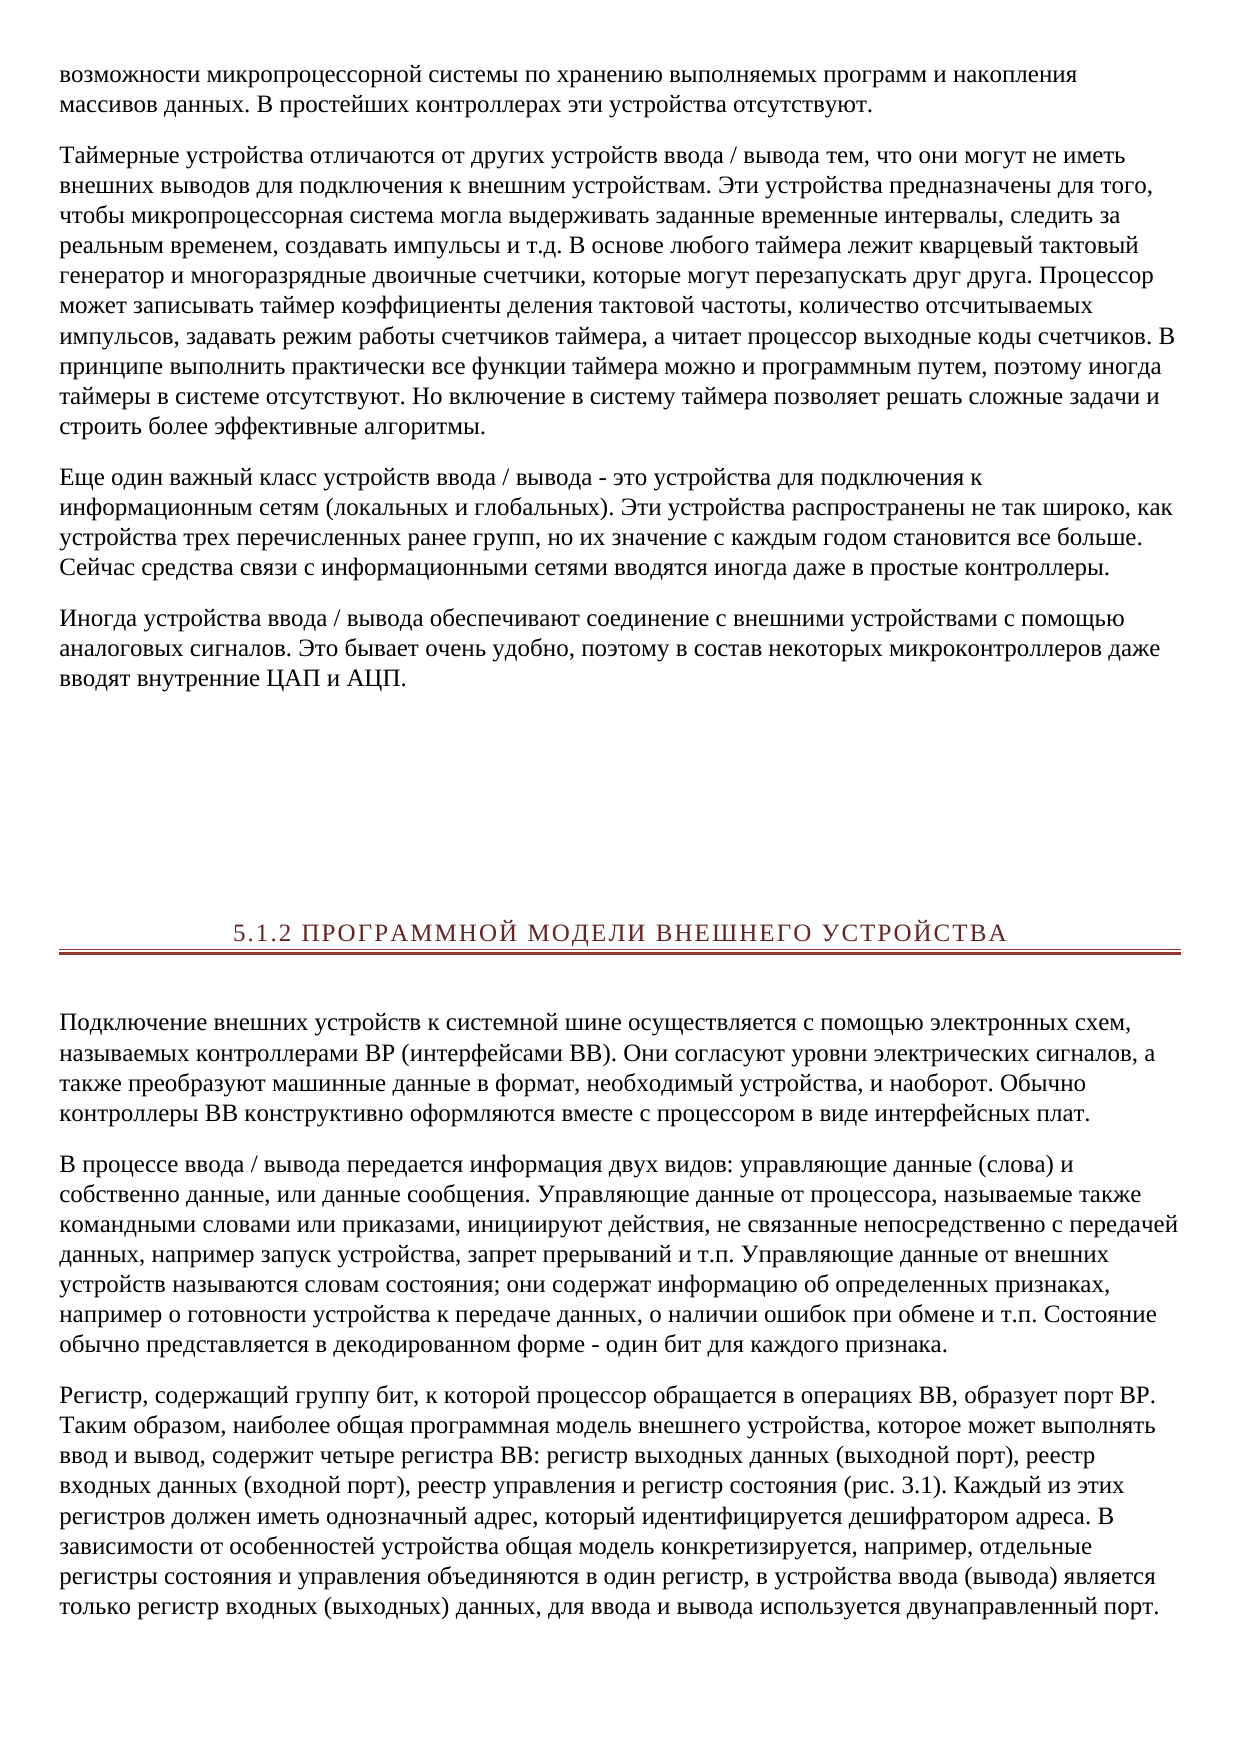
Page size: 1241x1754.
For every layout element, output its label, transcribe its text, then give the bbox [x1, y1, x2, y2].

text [59, 59, 1181, 118]
text Подключение внешних устройств к системной шине осуществляется с помощью электронных схем, называемых контроллерами ВР (интерфейсами ВВ). Они согласуют уровни электрических сигналов, а также преобразуют машинные данные в формат, необходимый устройства, и наоборот. Обычно контроллеры ВВ конструктивно оформляются вместе с процессором в виде интерфейсных плат. [59, 1007, 1181, 1127]
subtitle 5.1.2 программной модели ВНЕШНЕГО УСТРОЙСТВА [59, 918, 1181, 949]
text Еще один важный класс устройств ввода / вывода - это устройства для подключения к информационным сетям (локальных и глобальных). Эти устройства распространены не так широко, как устройства трех перечисленных ранее групп, но их значение с каждым годом становится все больше. Сейчас средства связи с информационными сетями вводятся иногда даже в простые контроллеры. [59, 462, 1181, 581]
text Таймерные устройства отличаются от других устройств ввода / вывода тем, что они могут не иметь внешних выводов для подключения к внешним устройствам. Эти устройства предназначены для того, чтобы микропроцессорная система могла выдерживать заданные временные интервалы, следить за реальным временем, создавать импульсы и т.д. В основе любого таймера лежит кварцевый тактовый генератор и многоразрядные двоичные счетчики, которые могут перезапускать друг друга. Процессор может записывать таймер коэффициенты деления тактовой частоты, количество отсчитываемых импульсов, задавать режим работы счетчиков таймера, а читает процессор выходные коды счетчиков. В принципе выполнить практически все функции таймера можно и программным путем, поэтому иногда таймеры в системе отсутствуют. Но включение в систему таймера позволяет решать сложные задачи и строить более эффективные алгоритмы. [59, 140, 1181, 440]
text Регистр, содержащий группу бит, к которой процессор обращается в операциях ВВ, образует порт ВР. Таким образом, наиболее общая программная модель внешнего устройства, которое может выполнять ввод и вывод, содержит четыре регистра ВВ: регистр выходных данных (выходной порт), реестр входных данных (входной порт), реестр управления и регистр состояния (рис. 3.1). Каждый из этих регистров должен иметь однозначный адрес, который идентифицируется дешифратором адреса. В зависимости от особенностей устройства общая модель конкретизируется, например, отдельные регистры состояния и управления объединяются в один регистр, в устройства ввода (вывода) является только регистр входных (выходных) данных, для ввода и вывода используется двунаправленный порт. [59, 1380, 1181, 1620]
text В процессе ввода / вывода передается информация двух видов: управляющие данные (слова) и собственно данные, или данные сообщения. Управляющие данные от процессора, называемые также командными словами или приказами, инициируют действия, не связанные непосредственно с передачей данных, например запуск устройства, запрет прерываний и т.п. Управляющие данные от внешних устройств называются словам состояния; они содержат информацию об определенных признаках, например о готовности устройства к передаче данных, о наличии ошибок при обмене и т.п. Состояние обычно представляется в декодированном форме - один бит для каждого признака. [59, 1149, 1181, 1358]
text Иногда устройства ввода / вывода обеспечивают соединение с внешними устройствами с помощью аналоговых сигналов. Это бывает очень удобно, поэтому в состав некоторых микроконтроллеров даже вводят внутренние ЦАП и АЦП. [59, 603, 1181, 692]
